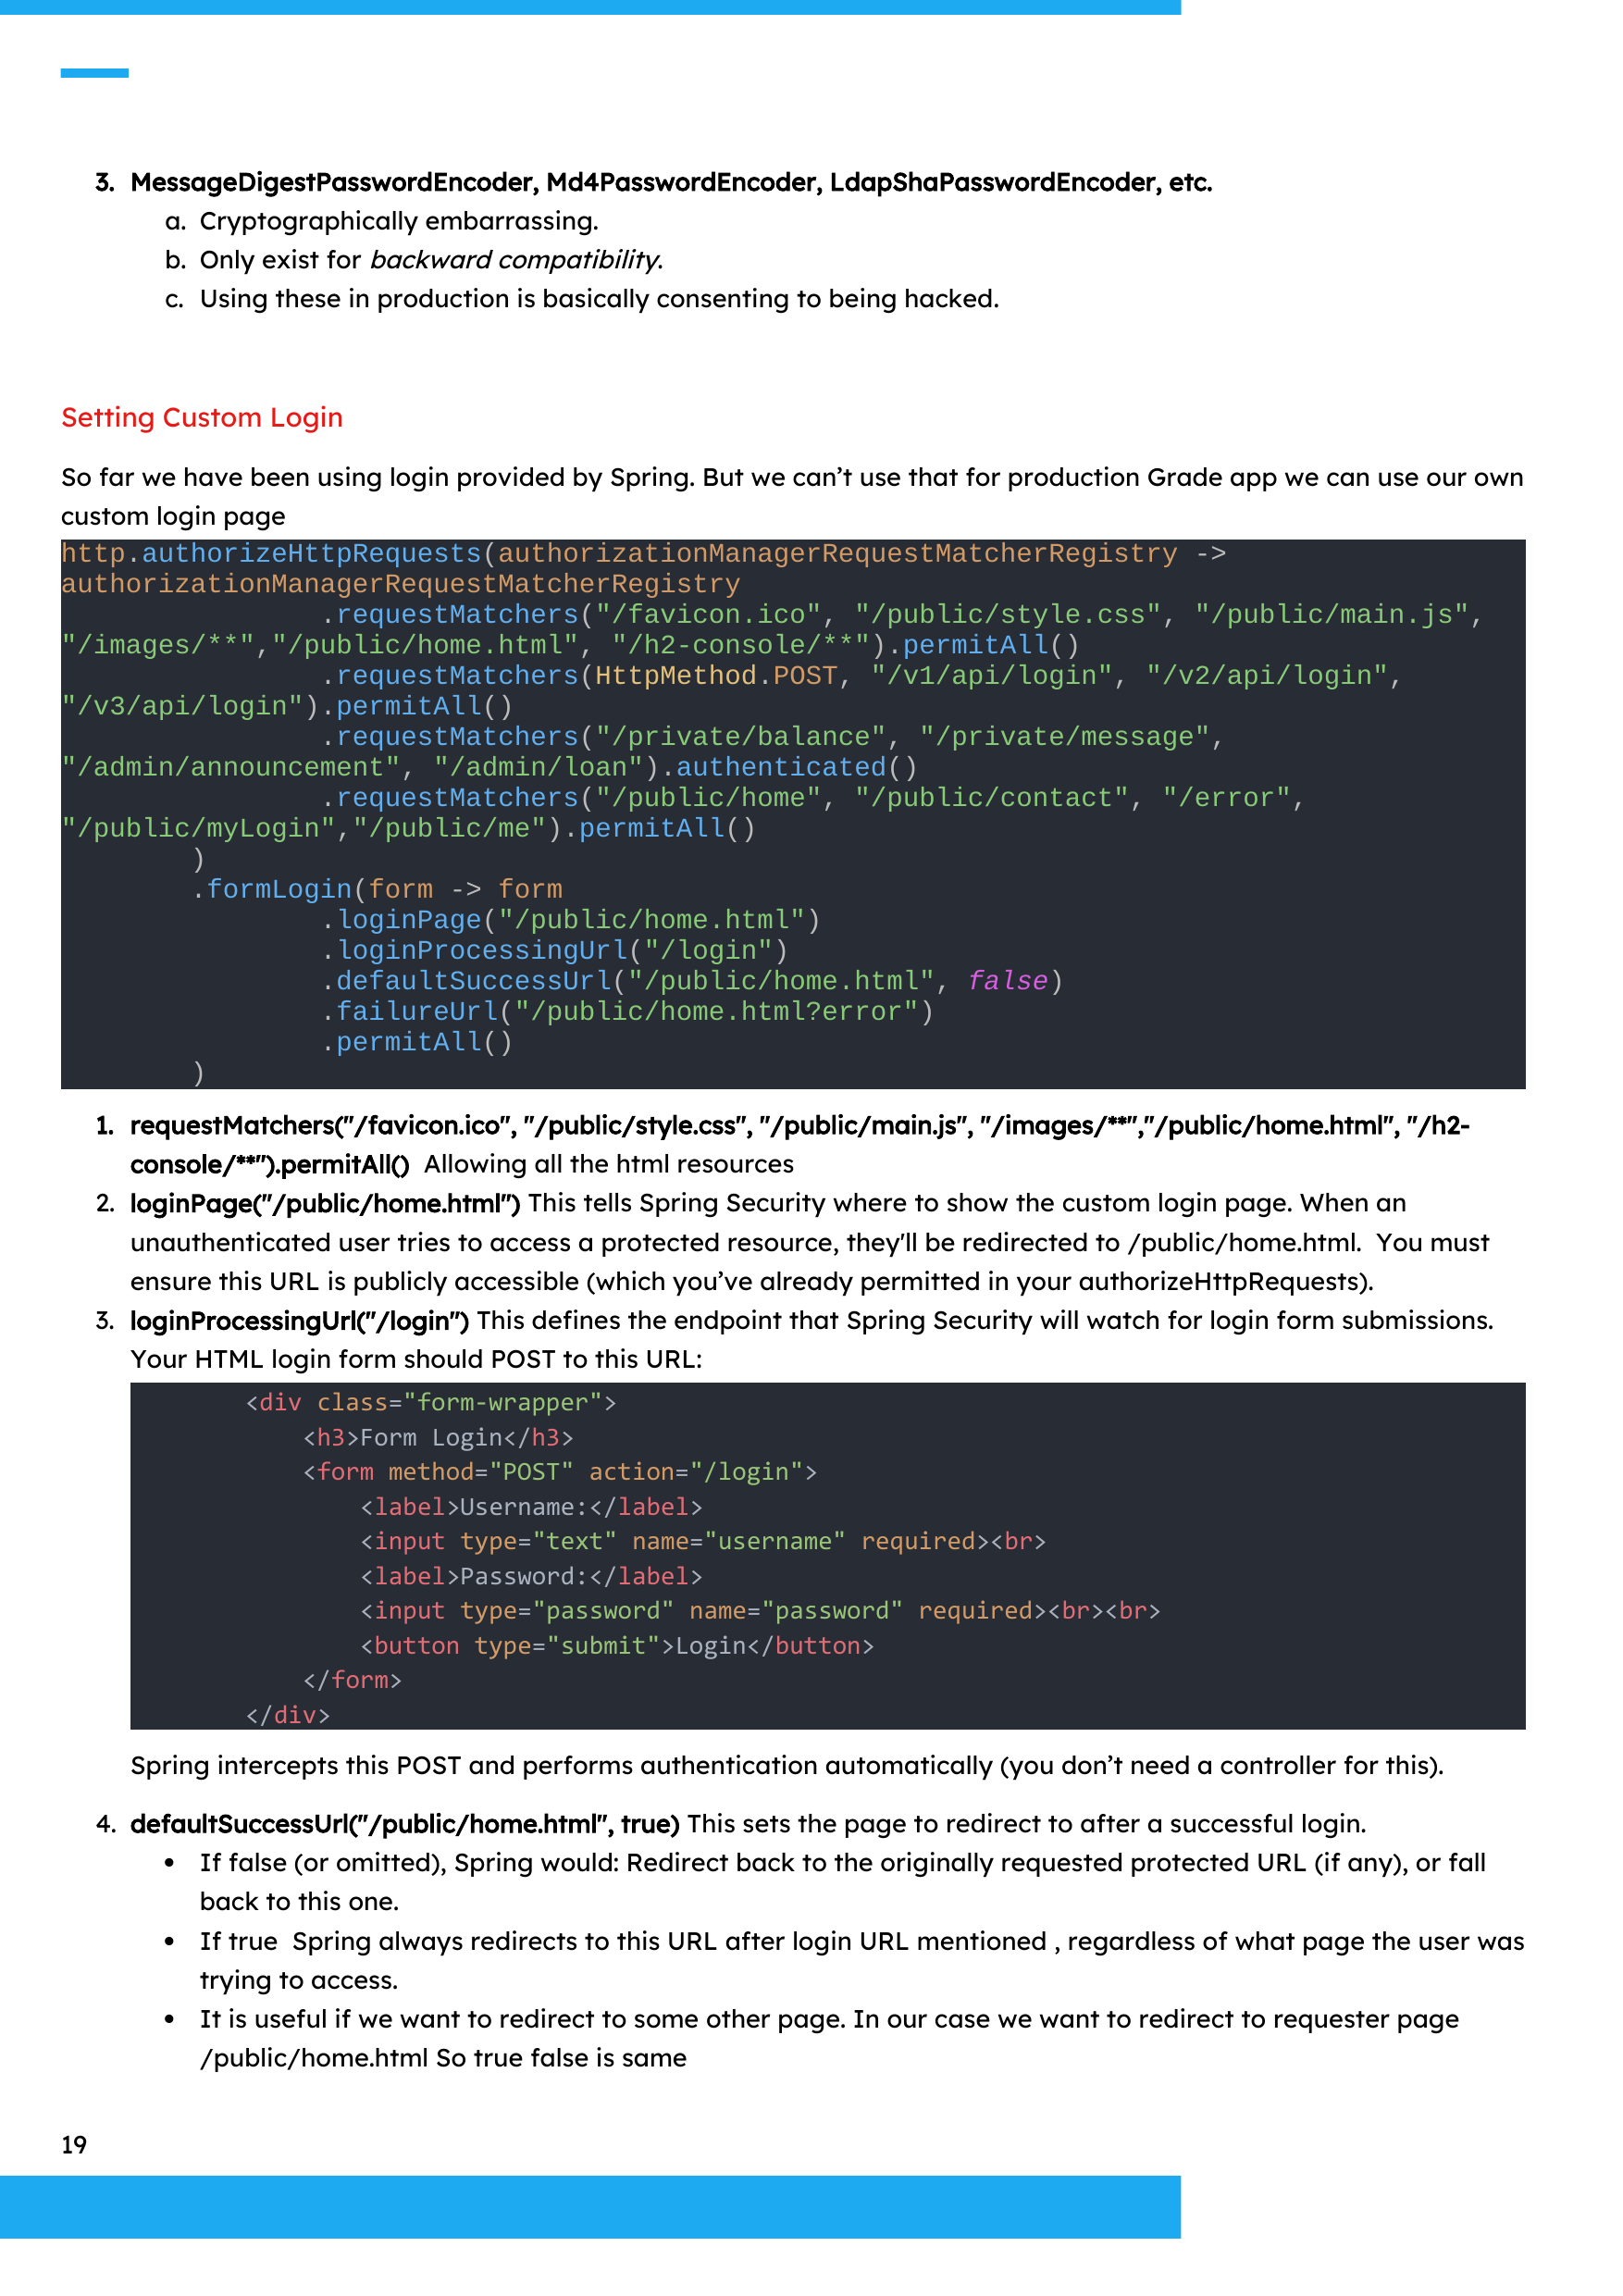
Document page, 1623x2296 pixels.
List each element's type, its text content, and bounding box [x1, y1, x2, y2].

list Cryptographically embarrassing. [165, 205, 1526, 236]
picture [0, 0, 1182, 15]
list Only exist for backward compatibility. [165, 243, 1526, 275]
text <form method="POST" action="/login"> [130, 1452, 1526, 1487]
text <label>Password:</label> [130, 1557, 1526, 1591]
text http.authorizeHttpRequests(authorizationManagerRequestMatcherRegistry -> authorizationManagerRequestMatcherRegistry .requestMatchers("/favicon.ico", "/public/style.css", "/public/main.js", "/images/**","/public/home.html", "/h2-console/**").permitAll() .requestMatchers(HttpMethod.POST, "/v1/api/login", "/v2/api/login", "/v3/api/login").permitAll() .requestMatchers("/private/balance", "/private/message", "/admin/announcement", "/admin/loan").authenticated() .requestMatchers("/public/home", "/public/contact", "/error", "/public/myLogin","/public/me").permitAll() ) .formLogin(form -> form .loginPage("/public/home.html") .loginProcessingUrl("/login") .defaultSuccessUrl("/public/home.html", false) .failureUrl("/public/home.html?error") .permitAll() ) [61, 540, 1526, 1089]
list Using these in production is basically consenting to being hacked. [165, 283, 1526, 314]
list defaultSuccessUrl("/public/home.html", true) This sets the page to redirect to after a successful login. [95, 1807, 1526, 1839]
text <div class="form-wrapper"> [130, 1383, 1526, 1418]
list loginProcessingUrl("/login") This defines the endpoint that Spring Security will watch for login form submissions. Your HTML login form should POST to this URL: [95, 1304, 1526, 1375]
list If false (or omitted), Spring would: Redirect back to the originally requested protected URL (if any), or fall back to this one. [165, 1846, 1526, 1917]
text <h3>Form Login</h3> [130, 1418, 1526, 1452]
text <input type="password" name="password" required><br><br> [130, 1591, 1526, 1626]
picture [60, 68, 129, 78]
text <input type="text" name="username" required><br> [130, 1521, 1526, 1557]
text </form> [130, 1660, 1526, 1695]
list loginPage("/public/home.html") This tells Spring Security where to show the custom login page. When an unauthenticated user tries to access a protected resource, they'll be redirected to /public/home.html. You must ensure this URL is publicly accessible (which you’ve already permitted in your authorizeHttpRequests). [95, 1187, 1526, 1297]
list It is useful if we want to redirect to some other page. In our case we want to redirect to requester page /public/home.html So true false is same [165, 2003, 1526, 2074]
subtitle Setting Custom Login [61, 400, 1526, 433]
text </div> [130, 1695, 1526, 1730]
text <label>Username:</label> [130, 1487, 1526, 1521]
picture [0, 2176, 1182, 2239]
text <button type="submit">Login</button> [130, 1626, 1526, 1660]
list MessageDigestPasswordEncoder, Md4PasswordEncoder, LdapShaPasswordEncoder, etc. [95, 166, 1526, 197]
text Spring intercepts this POST and performs authentication automatically (you don’t need a controller for this). [61, 1749, 1526, 1781]
list If true Spring always redirects to this URL after login URL mentioned , regardless of what page the user was trying to access. [165, 1925, 1526, 1995]
text So far we have been using login provided by Spring. But we can’t use that for production Grade app we can use our own custom login page [61, 461, 1526, 531]
list requestMatchers("/favicon.ico", "/public/style.css", "/public/main.js", "/images/**","/public/home.html", "/h2-console/**").permitAll() Allowing all the html resources [95, 1109, 1526, 1179]
